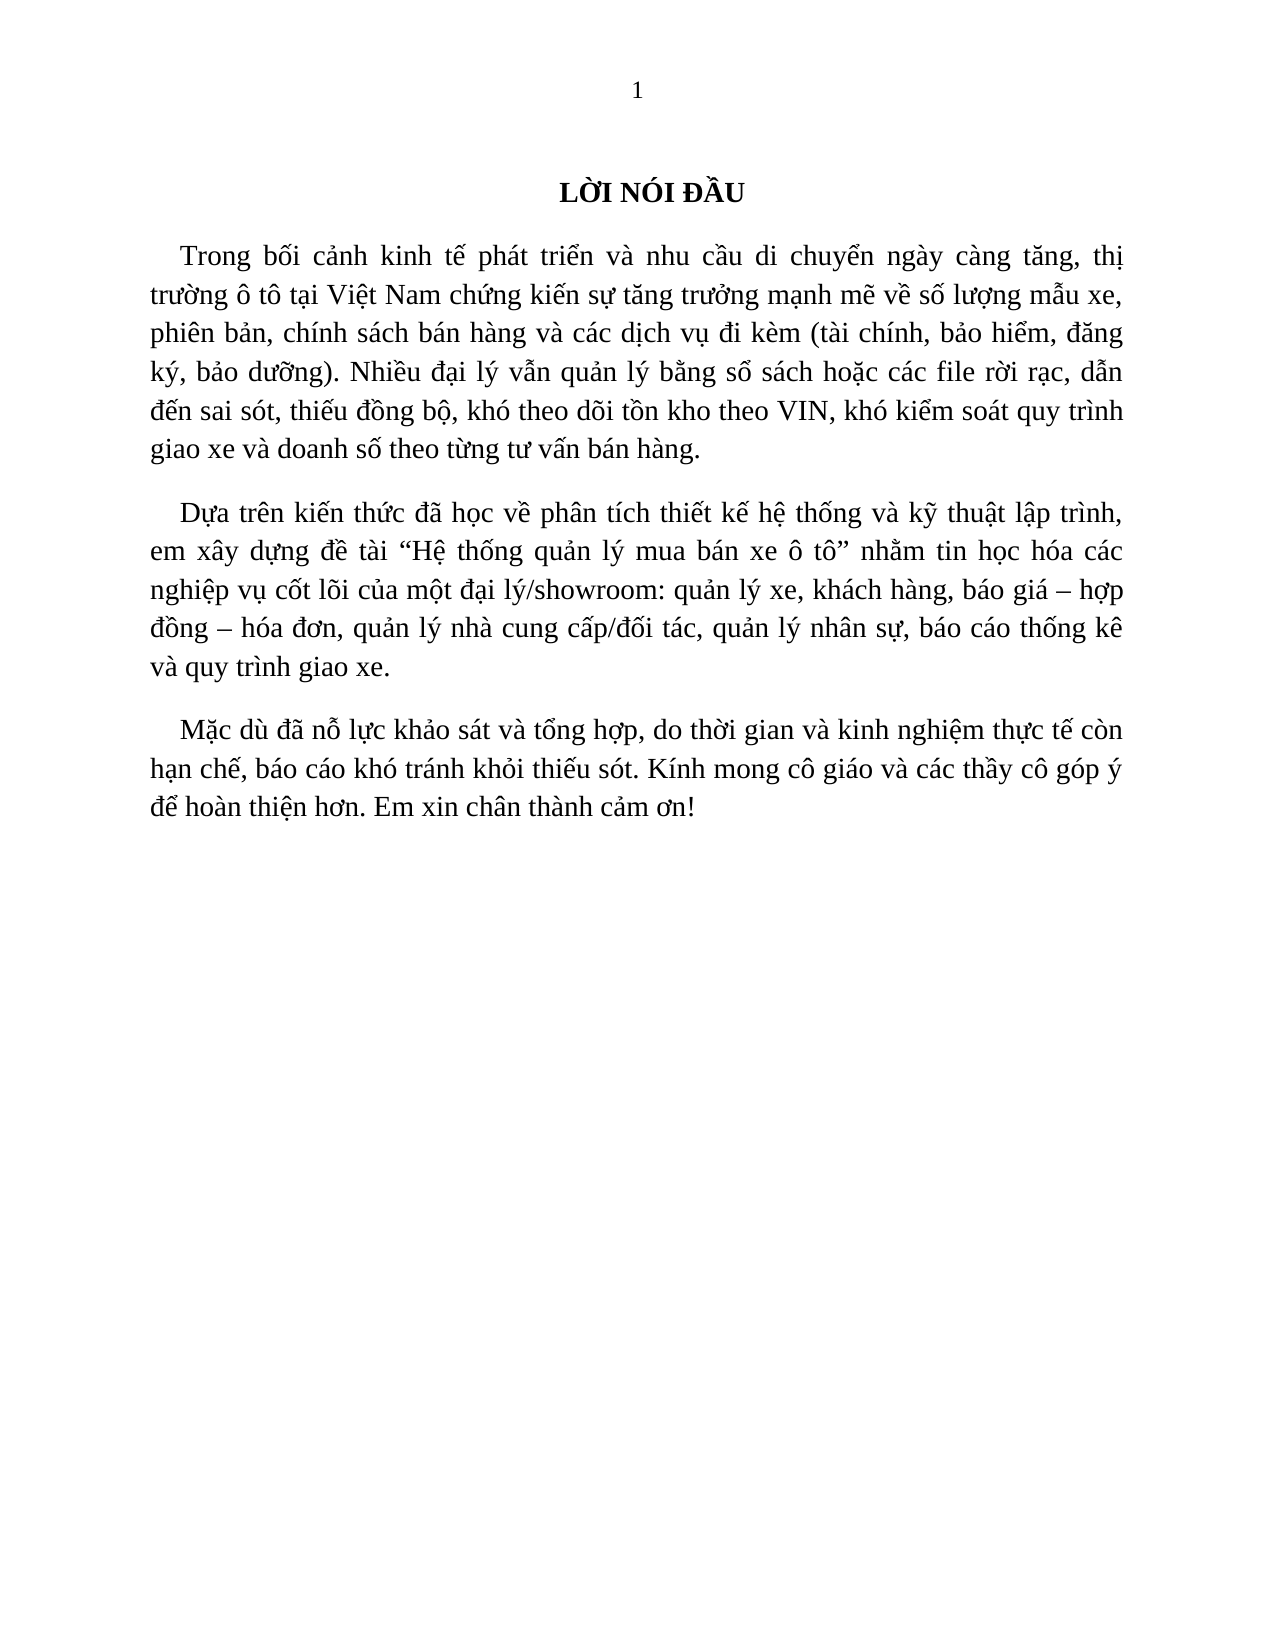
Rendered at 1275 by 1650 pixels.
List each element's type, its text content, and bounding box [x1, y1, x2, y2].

subtitle LỜI NÓI ĐẦU [150, 175, 1125, 208]
text Dựa trên kiến thức đã học về phân tích thiết kế hệ thống và kỹ thuật lập trình, em xây dựng đề tài “Hệ thống quản lý mua bán xe ô tô” nhằm tin học hóa các nghiệp vụ cốt lõi của một đại lý/showroom: quản lý xe, khách hàng, báo giá – hợp đồng – hóa đơn, quản lý nhà cung cấp/đối tác, quản lý nhân sự, báo cáo thống kê và quy trình giao xe. [150, 495, 1125, 682]
text Mặc dù đã nỗ lực khảo sát và tổng hợp, do thời gian và kinh nghiệm thực tế còn hạn chế, báo cáo khó tránh khỏi thiếu sót. Kính mong cô giáo và các thầy cô góp ý để hoàn thiện hơn. Em xin chân thành cảm ơn! [150, 712, 1125, 823]
text Trong bối cảnh kinh tế phát triển và nhu cầu di chuyển ngày càng tăng, thị trường ô tô tại Việt Nam chứng kiến sự tăng trưởng mạnh mẽ về số lượng mẫu xe, phiên bản, chính sách bán hàng và các dịch vụ đi kèm (tài chính, bảo hiểm, đăng ký, bảo dưỡng). Nhiều đại lý vẫn quản lý bằng sổ sách hoặc các file rời rạc, dẫn đến sai sót, thiếu đồng bộ, khó theo dõi tồn kho theo VIN, khó kiểm soát quy trình giao xe và doanh số theo từng tư vấn bán hàng. [150, 238, 1125, 465]
